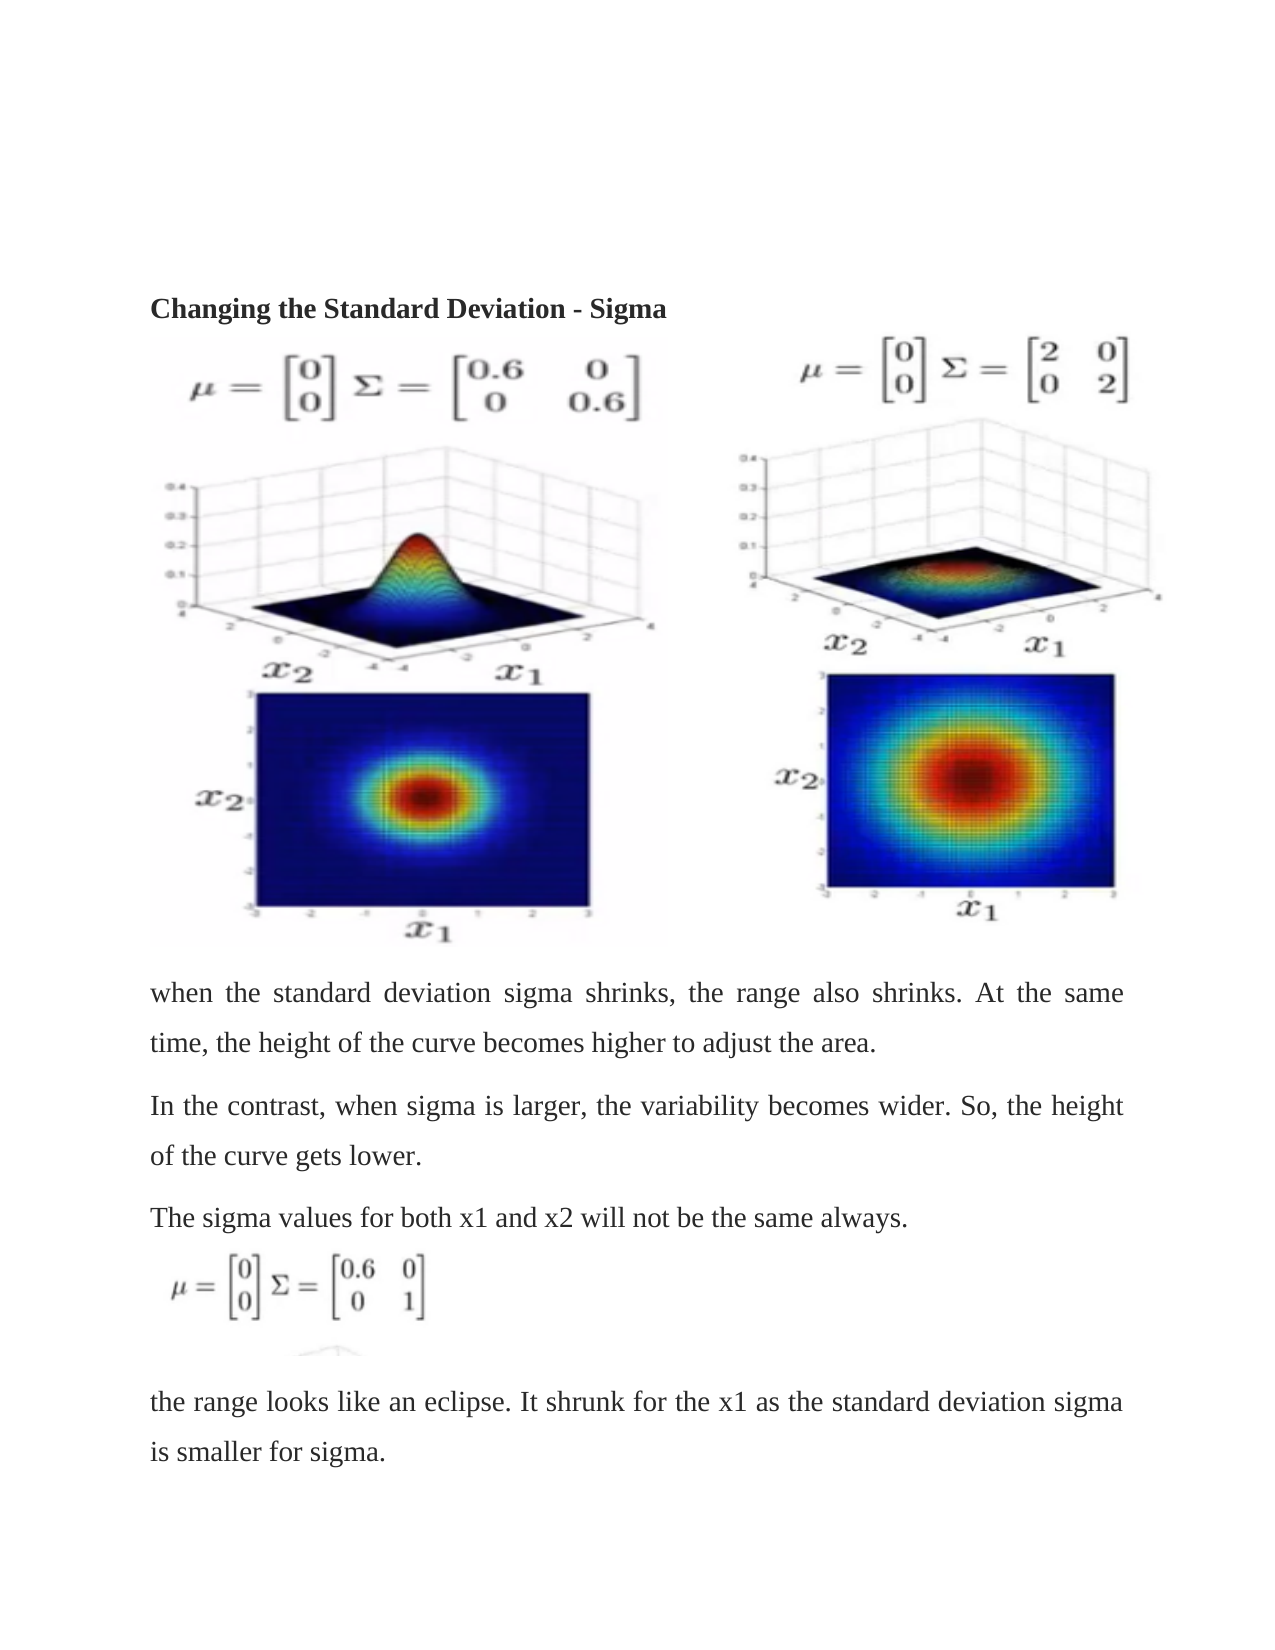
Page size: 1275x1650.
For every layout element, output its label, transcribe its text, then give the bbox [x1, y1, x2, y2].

picture [726, 326, 1167, 926]
picture [150, 337, 668, 947]
text Changing the Standard Deviation - Sigma [150, 275, 1125, 325]
text The sigma values for both x1 and x2 will not be the same always. [150, 1184, 1125, 1234]
text the range looks like an eclipse. It shrunk for the x1 as the standard deviation sigma is smaller for sigma. [150, 1367, 1125, 1467]
text when the standard deviation sigma shrinks, the range also shrinks. At the same time, the height of the curve becomes higher to adjust the area. [150, 959, 1125, 1059]
picture [150, 1246, 470, 1356]
text In the contrast, when sigma is larger, the variability becomes wider. So, the height of the curve gets lower. [150, 1071, 1125, 1171]
